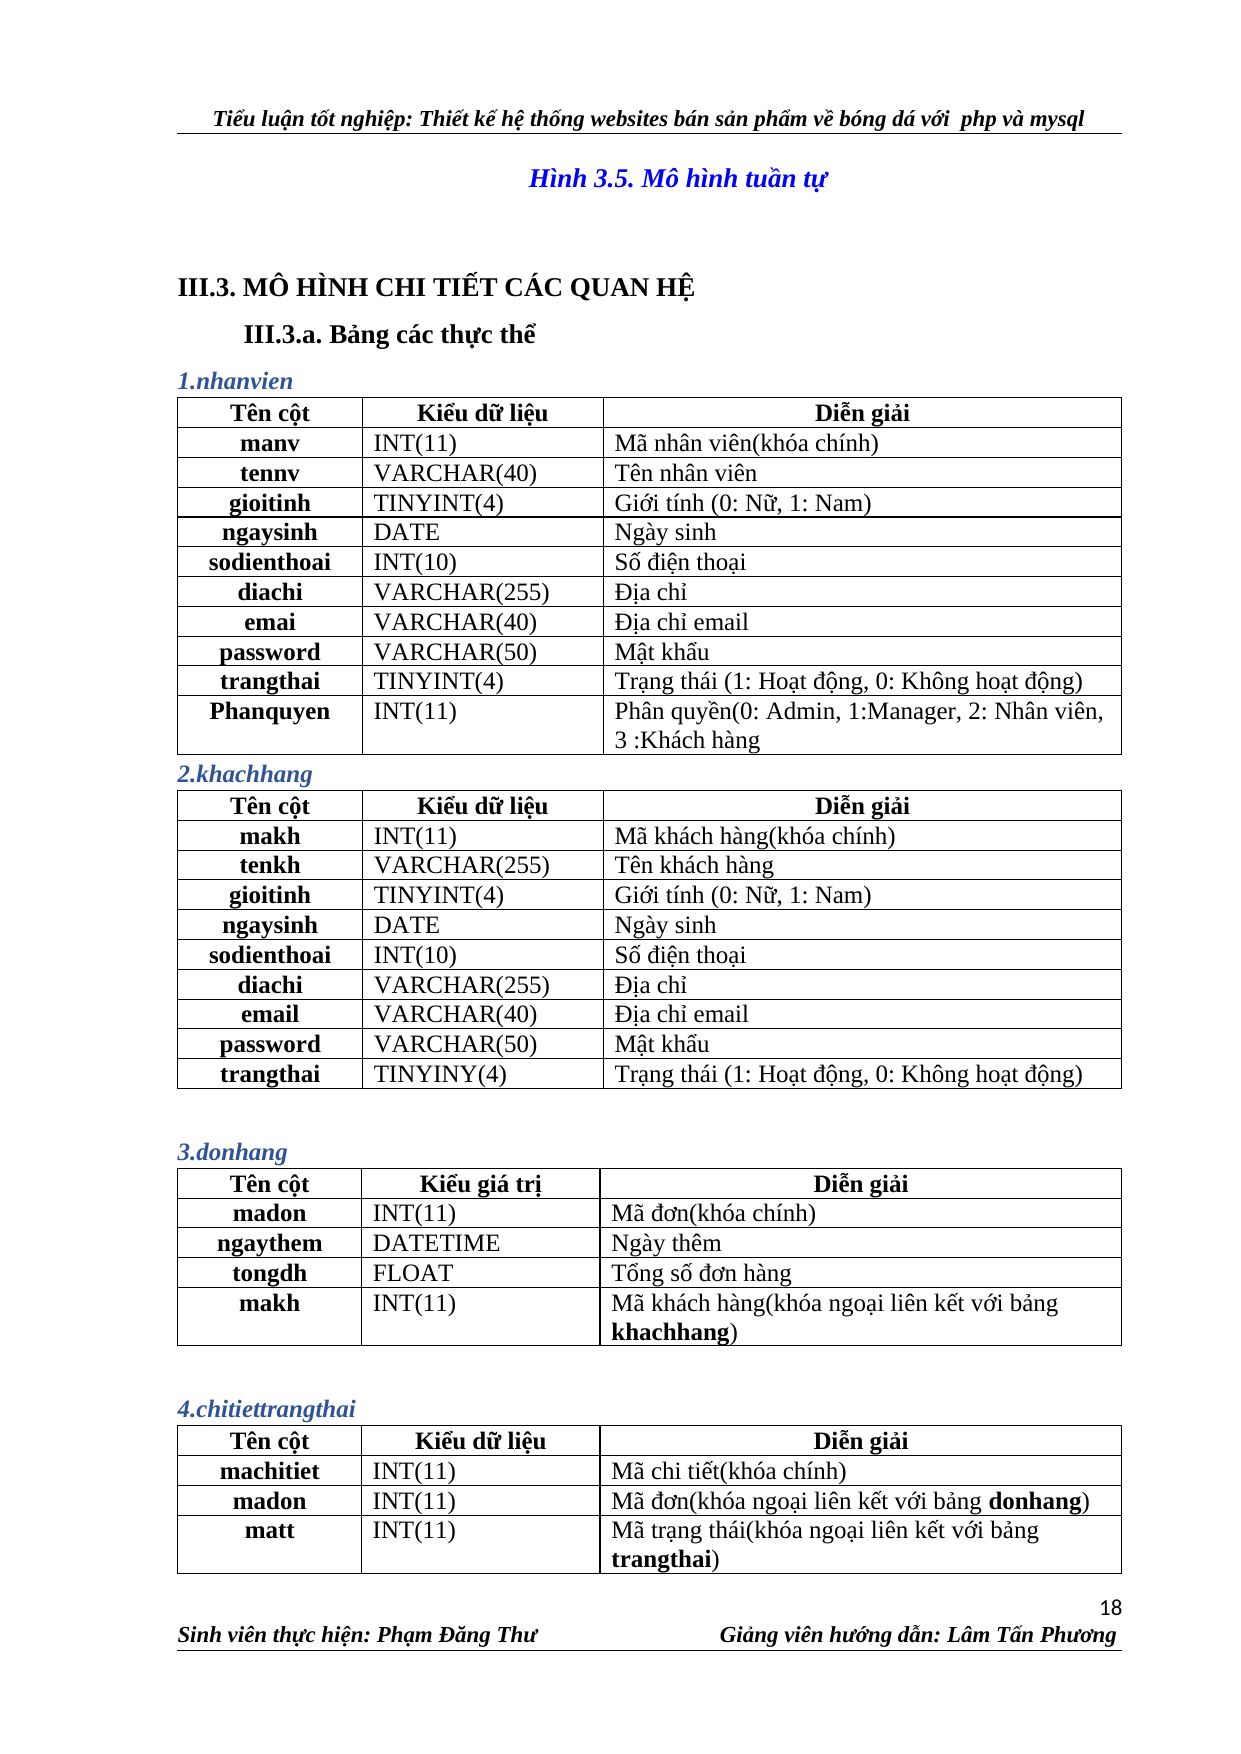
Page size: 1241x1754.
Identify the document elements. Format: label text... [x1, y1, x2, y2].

table_cell makh [178, 821, 362, 849]
table_cell INT(11) [362, 1516, 599, 1573]
table_cell INT(11) [362, 1288, 599, 1345]
table_cell DATETIME [362, 1228, 599, 1257]
table_cell diachi [178, 577, 362, 606]
text Hình 3.5. Mô hình tuần tự [177, 162, 1122, 194]
table_cell tenkh [178, 851, 362, 879]
table_cell Mã đơn(khóa chính) [601, 1199, 1121, 1227]
table_cell madon [178, 1486, 361, 1514]
table_cell Số điện thoại [604, 547, 1121, 576]
table_cell ngaythem [178, 1228, 361, 1257]
table_cell manv [178, 428, 362, 457]
table_header Diễn giải [601, 1169, 1121, 1197]
table_cell VARCHAR(255) [363, 577, 603, 606]
table_cell VARCHAR(255) [363, 851, 603, 879]
table_header Diễn giải [604, 791, 1121, 820]
table_cell INT(10) [363, 940, 603, 969]
table_cell Địa chỉ email [604, 1000, 1121, 1028]
table_header Diễn giải [601, 1426, 1121, 1455]
table_header Tên cột [178, 791, 362, 820]
table_cell VARCHAR(40) [363, 607, 603, 636]
table_cell Phân quyền(0: Admin, 1:Manager, 2: Nhân viên, 3 :Khách hàng [604, 696, 1121, 754]
table_cell FLOAT [362, 1258, 599, 1287]
table_cell Mã trạng thái(khóa ngoại liên kết với bảng trangthai) [601, 1516, 1121, 1573]
table_header Tên cột [178, 1426, 361, 1455]
table_cell password [178, 1029, 362, 1058]
table_cell trangthai [178, 666, 362, 695]
table_cell DATE [363, 910, 603, 939]
subtitle 1.nhanvien [177, 366, 1122, 395]
table_cell INT(10) [363, 547, 603, 576]
table_cell Giới tính (0: Nữ, 1: Nam) [604, 880, 1121, 909]
table_cell Số điện thoại [604, 940, 1121, 969]
table_cell gioitinh [178, 488, 362, 516]
table_cell Tên nhân viên [604, 458, 1121, 487]
table_cell madon [178, 1199, 361, 1227]
table_cell trangthai [178, 1059, 362, 1088]
table_header Diễn giải [604, 398, 1121, 427]
table_cell Trạng thái (1: Hoạt động, 0: Không hoạt động) [604, 1059, 1121, 1088]
table_cell VARCHAR(40) [363, 458, 603, 487]
subtitle 2.khachhang [177, 759, 1122, 788]
table_cell Mã đơn(khóa ngoại liên kết với bảng donhang) [601, 1486, 1121, 1514]
table_header Tên cột [178, 398, 362, 427]
table_cell Giới tính (0: Nữ, 1: Nam) [604, 488, 1121, 516]
table_cell Mã khách hàng(khóa chính) [604, 821, 1121, 849]
subtitle 4.chitiettrangthai [177, 1394, 1122, 1423]
table_cell Tên khách hàng [604, 851, 1121, 879]
table_cell sodienthoai [178, 940, 362, 969]
subtitle 3.donhang [177, 1137, 1122, 1165]
table_cell INT(11) [363, 696, 603, 754]
table_cell VARCHAR(40) [363, 1000, 603, 1028]
table_cell Mật khẩu [604, 637, 1121, 665]
table_cell machitiet [178, 1456, 361, 1485]
text III.3. MÔ HÌNH CHI TIẾT CÁC QUAN HỆ [177, 271, 1122, 302]
table_cell Phanquyen [178, 696, 362, 754]
table_cell Mật khẩu [604, 1029, 1121, 1058]
table_cell VARCHAR(50) [363, 637, 603, 665]
table_cell Ngày thêm [601, 1228, 1121, 1257]
table_header Kiểu dữ liệu [363, 791, 603, 820]
table_header Kiểu dữ liệu [362, 1426, 599, 1455]
table_cell TINYINT(4) [363, 666, 603, 695]
table_cell tongdh [178, 1258, 361, 1287]
table_header Kiểu giá trị [362, 1169, 599, 1197]
table_cell gioitinh [178, 880, 362, 909]
table_cell TINYINT(4) [363, 488, 603, 516]
table_cell Mã khách hàng(khóa ngoại liên kết với bảng khachhang) [601, 1288, 1121, 1345]
text III.3.a. Bảng các thực thể [206, 318, 1122, 349]
table_cell VARCHAR(50) [363, 1029, 603, 1058]
table_cell TINYINT(4) [363, 880, 603, 909]
table_cell makh [178, 1288, 361, 1345]
table_cell email [178, 1000, 362, 1028]
table_cell INT(11) [363, 428, 603, 457]
table_cell ngaysinh [178, 910, 362, 939]
table_cell Địa chỉ [604, 970, 1121, 998]
table_cell Ngày sinh [604, 910, 1121, 939]
table_cell password [178, 637, 362, 665]
table_cell VARCHAR(255) [363, 970, 603, 998]
table_cell INT(11) [363, 821, 603, 849]
table_cell Trạng thái (1: Hoạt động, 0: Không hoạt động) [604, 666, 1121, 695]
table_cell ngaysinh [178, 518, 362, 546]
table_cell diachi [178, 970, 362, 998]
table_cell Địa chỉ [604, 577, 1121, 606]
table_cell emai [178, 607, 362, 636]
table_cell Mã chi tiết(khóa chính) [601, 1456, 1121, 1485]
table_cell sodienthoai [178, 547, 362, 576]
table_cell Tổng số đơn hàng [601, 1258, 1121, 1287]
table_cell Địa chỉ email [604, 607, 1121, 636]
table_header Tên cột [178, 1169, 361, 1197]
table_cell INT(11) [362, 1486, 599, 1514]
table_cell DATE [363, 518, 603, 546]
table_cell INT(11) [362, 1456, 599, 1485]
table_cell tennv [178, 458, 362, 487]
table_cell matt [178, 1516, 361, 1573]
table_cell INT(11) [362, 1199, 599, 1227]
table_header Kiểu dữ liệu [363, 398, 603, 427]
table_cell Mã nhân viên(khóa chính) [604, 428, 1121, 457]
table_cell TINYINY(4) [363, 1059, 603, 1088]
table_cell Ngày sinh [604, 518, 1121, 546]
